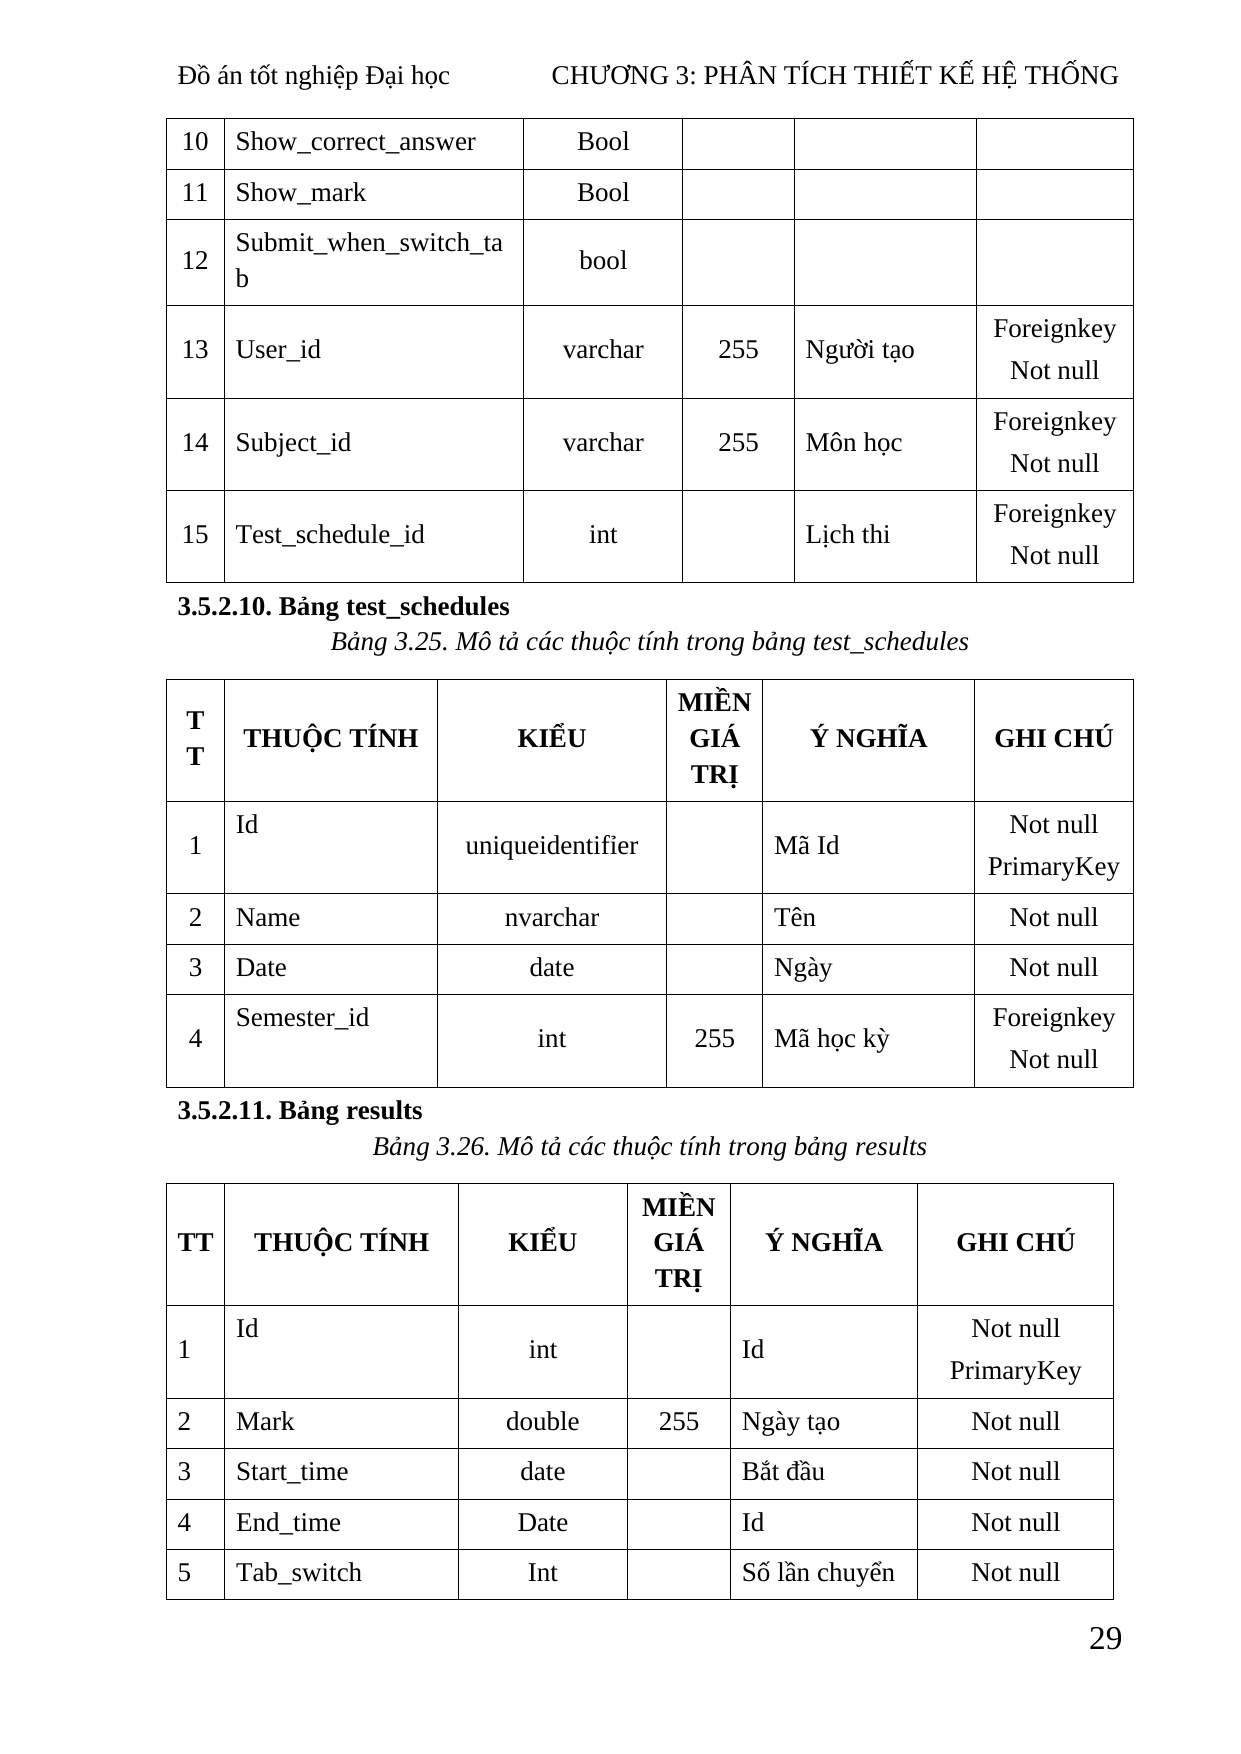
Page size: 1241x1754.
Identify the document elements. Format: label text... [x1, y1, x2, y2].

table_header THUỘC TÍNH [225, 1184, 458, 1305]
table_cell int [438, 995, 666, 1087]
table_header Ý NGHĨA [731, 1184, 917, 1305]
table_cell [977, 220, 1133, 305]
table_cell 15 [167, 491, 224, 582]
table_cell nvarchar [438, 894, 666, 944]
table_cell [667, 945, 762, 994]
table_header KIỂU [459, 1184, 627, 1305]
table_cell Show_correct_answer [225, 119, 523, 168]
table_cell 3 [167, 945, 224, 994]
table_cell 12 [167, 220, 224, 305]
table_cell Not null [918, 1399, 1113, 1448]
table_cell Foreignkey Not null [977, 306, 1133, 397]
table_cell Not null [918, 1449, 1113, 1498]
table_cell int [524, 491, 682, 582]
table_cell [795, 170, 976, 219]
table_cell End_time [225, 1500, 458, 1549]
table_cell 5 [167, 1550, 224, 1599]
table_header Ý NGHĨA [763, 680, 974, 801]
table_cell Not null PrimaryKey [918, 1306, 1113, 1398]
table_cell Not null PrimaryKey [975, 802, 1133, 893]
table_cell Bool [524, 119, 682, 168]
table_cell Start_time [225, 1449, 458, 1498]
table_cell Bool [524, 170, 682, 219]
table_cell Not null [975, 894, 1133, 944]
table_cell [795, 220, 976, 305]
table_cell Submit_when_switch_tab [225, 220, 523, 305]
table_cell 11 [167, 170, 224, 219]
table_cell 10 [167, 119, 224, 168]
table_cell Id [225, 1306, 458, 1398]
table_header GHI CHÚ [975, 680, 1133, 801]
table_cell int [459, 1306, 627, 1398]
table_cell [667, 802, 762, 893]
table_cell 14 [167, 399, 224, 490]
table_cell Date [225, 945, 437, 994]
table_cell 255 [683, 399, 794, 490]
table_cell Số lần chuyển tab [731, 1550, 917, 1599]
table_cell Name [225, 894, 437, 944]
table_cell [628, 1449, 730, 1498]
table_cell Foreignkey Not null [975, 995, 1133, 1087]
table_cell [683, 119, 794, 168]
table_cell [795, 119, 976, 168]
table_header MIỀN GIÁ TRỊ [667, 680, 762, 801]
table_cell Mã Id [763, 802, 974, 893]
table_cell Id [731, 1500, 917, 1549]
table_cell Mark [225, 1399, 458, 1448]
table_cell Not null [918, 1550, 1113, 1599]
table_cell [628, 1306, 730, 1398]
table_header GHI CHÚ [918, 1184, 1113, 1305]
table_cell Semester_id [225, 995, 437, 1087]
table_cell Lịch thi [795, 491, 976, 582]
table_cell [977, 170, 1133, 219]
table_cell Foreignkey Not null [977, 399, 1133, 490]
table_cell 13 [167, 306, 224, 397]
table_cell [683, 220, 794, 305]
table_cell [683, 491, 794, 582]
table_cell 2 [167, 894, 224, 944]
table_cell Người tạo [795, 306, 976, 397]
table_header THUỘC TÍNH [225, 680, 437, 801]
subtitle 3.5.2.10. Bảng test_schedules [177, 589, 1122, 621]
table_cell bool [524, 220, 682, 305]
subtitle 3.5.2.11. Bảng results [177, 1094, 1122, 1125]
table_cell [683, 170, 794, 219]
table_cell double [459, 1399, 627, 1448]
table_cell Not null [975, 945, 1133, 994]
table_cell [628, 1550, 730, 1599]
table_cell Bắt đầu [731, 1449, 917, 1498]
table_header TT [167, 680, 224, 801]
table_cell Subject_id [225, 399, 523, 490]
table_cell 255 [628, 1399, 730, 1448]
table_cell Tên [763, 894, 974, 944]
table_cell 4 [167, 995, 224, 1087]
table_cell Id [225, 802, 437, 893]
table_cell 1 [167, 1306, 224, 1398]
table_cell Show_mark [225, 170, 523, 219]
table_cell date [438, 945, 666, 994]
table_cell Ngày tạo [731, 1399, 917, 1448]
table_cell Mã học kỳ [763, 995, 974, 1087]
table_cell Ngày [763, 945, 974, 994]
table_cell varchar [524, 399, 682, 490]
table_header TT [167, 1184, 224, 1305]
table_cell Foreignkey Not null [977, 491, 1133, 582]
table_cell 4 [167, 1500, 224, 1549]
table_cell 2 [167, 1399, 224, 1448]
table_cell Môn học [795, 399, 976, 490]
table_cell User_id [225, 306, 523, 397]
table_header MIỀN GIÁ TRỊ [628, 1184, 730, 1305]
table_cell date [459, 1449, 627, 1498]
table_cell Not null [918, 1500, 1113, 1549]
table_cell 1 [167, 802, 224, 893]
table_cell 255 [683, 306, 794, 397]
table_cell Date [459, 1500, 627, 1549]
table_cell Test_schedule_id [225, 491, 523, 582]
table_cell 3 [167, 1449, 224, 1498]
table_cell Int [459, 1550, 627, 1599]
table_cell uniqueidentifỉer [438, 802, 666, 893]
table_cell 255 [667, 995, 762, 1087]
table_cell [977, 119, 1133, 168]
table_cell Tab_switch [225, 1550, 458, 1599]
table_cell [667, 894, 762, 944]
table_cell varchar [524, 306, 682, 397]
table_cell [628, 1500, 730, 1549]
table_header KIỂU [438, 680, 666, 801]
table_cell Id [731, 1306, 917, 1398]
